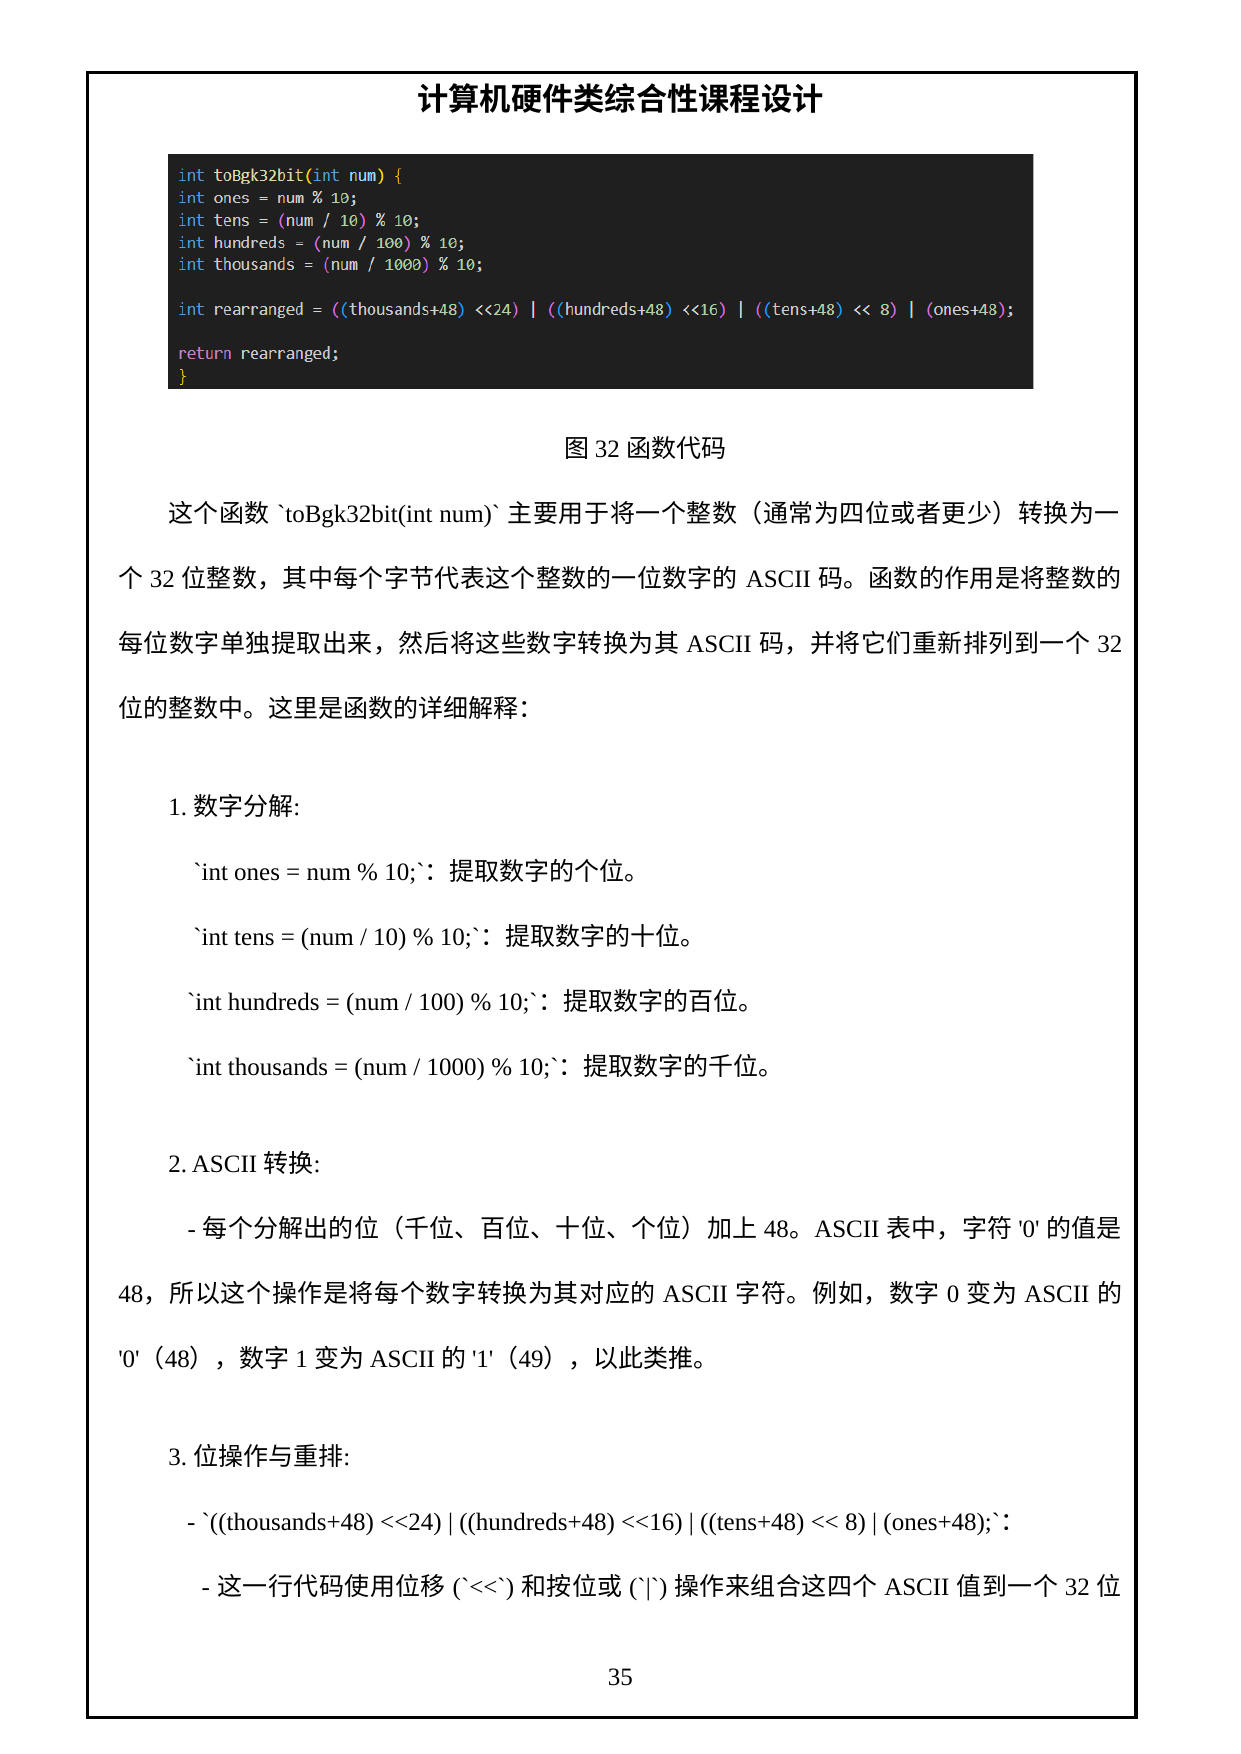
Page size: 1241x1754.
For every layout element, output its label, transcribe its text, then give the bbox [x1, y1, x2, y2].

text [118, 1552, 1122, 1617]
text 2. ASCII 转换: [118, 1129, 1122, 1194]
text - 每个分解出的位（千位、百位、十位、个位）加上 48。ASCII 表中，字符 '0' 的值是 48，所以这个操作是将每个数字转换为其对应的 ASCII 字符。例如，数字 0 变为 ASCII 的 '0'（48），数字 1 变为 ASCII 的 '1'（49），以此类推。 [118, 1194, 1122, 1389]
text `int thousands = (num / 1000) % 10;`：提取数字的千位。 [118, 1032, 1122, 1097]
text - `((thousands+48) <<24) | ((hundreds+48) <<16) | ((tens+48) << 8) | (ones+48);`： [118, 1487, 1122, 1552]
text 1. 数字分解: [118, 772, 1122, 837]
text 图32 函数代码 [118, 414, 1122, 479]
text `int ones = num % 10;`：提取数字的个位。 [118, 837, 1122, 902]
text 3. 位操作与重排: [118, 1422, 1122, 1487]
text 这个函数 `toBgk32bit(int num)` 主要用于将一个整数（通常为四位或者更少）转换为一个 32 位整数，其中每个字节代表这个整数的一位数字的 ASCII 码。函数的作用是将整数的每位数字单独提取出来，然后将这些数字转换为其 ASCII 码，并将它们重新排列到一个 32 位的整数中。这里是函数的详细解释： [118, 479, 1122, 739]
picture [168, 154, 1034, 389]
text `int hundreds = (num / 100) % 10;`：提取数字的百位。 [118, 967, 1122, 1032]
text `int tens = (num / 10) % 10;`：提取数字的十位。 [118, 902, 1122, 967]
